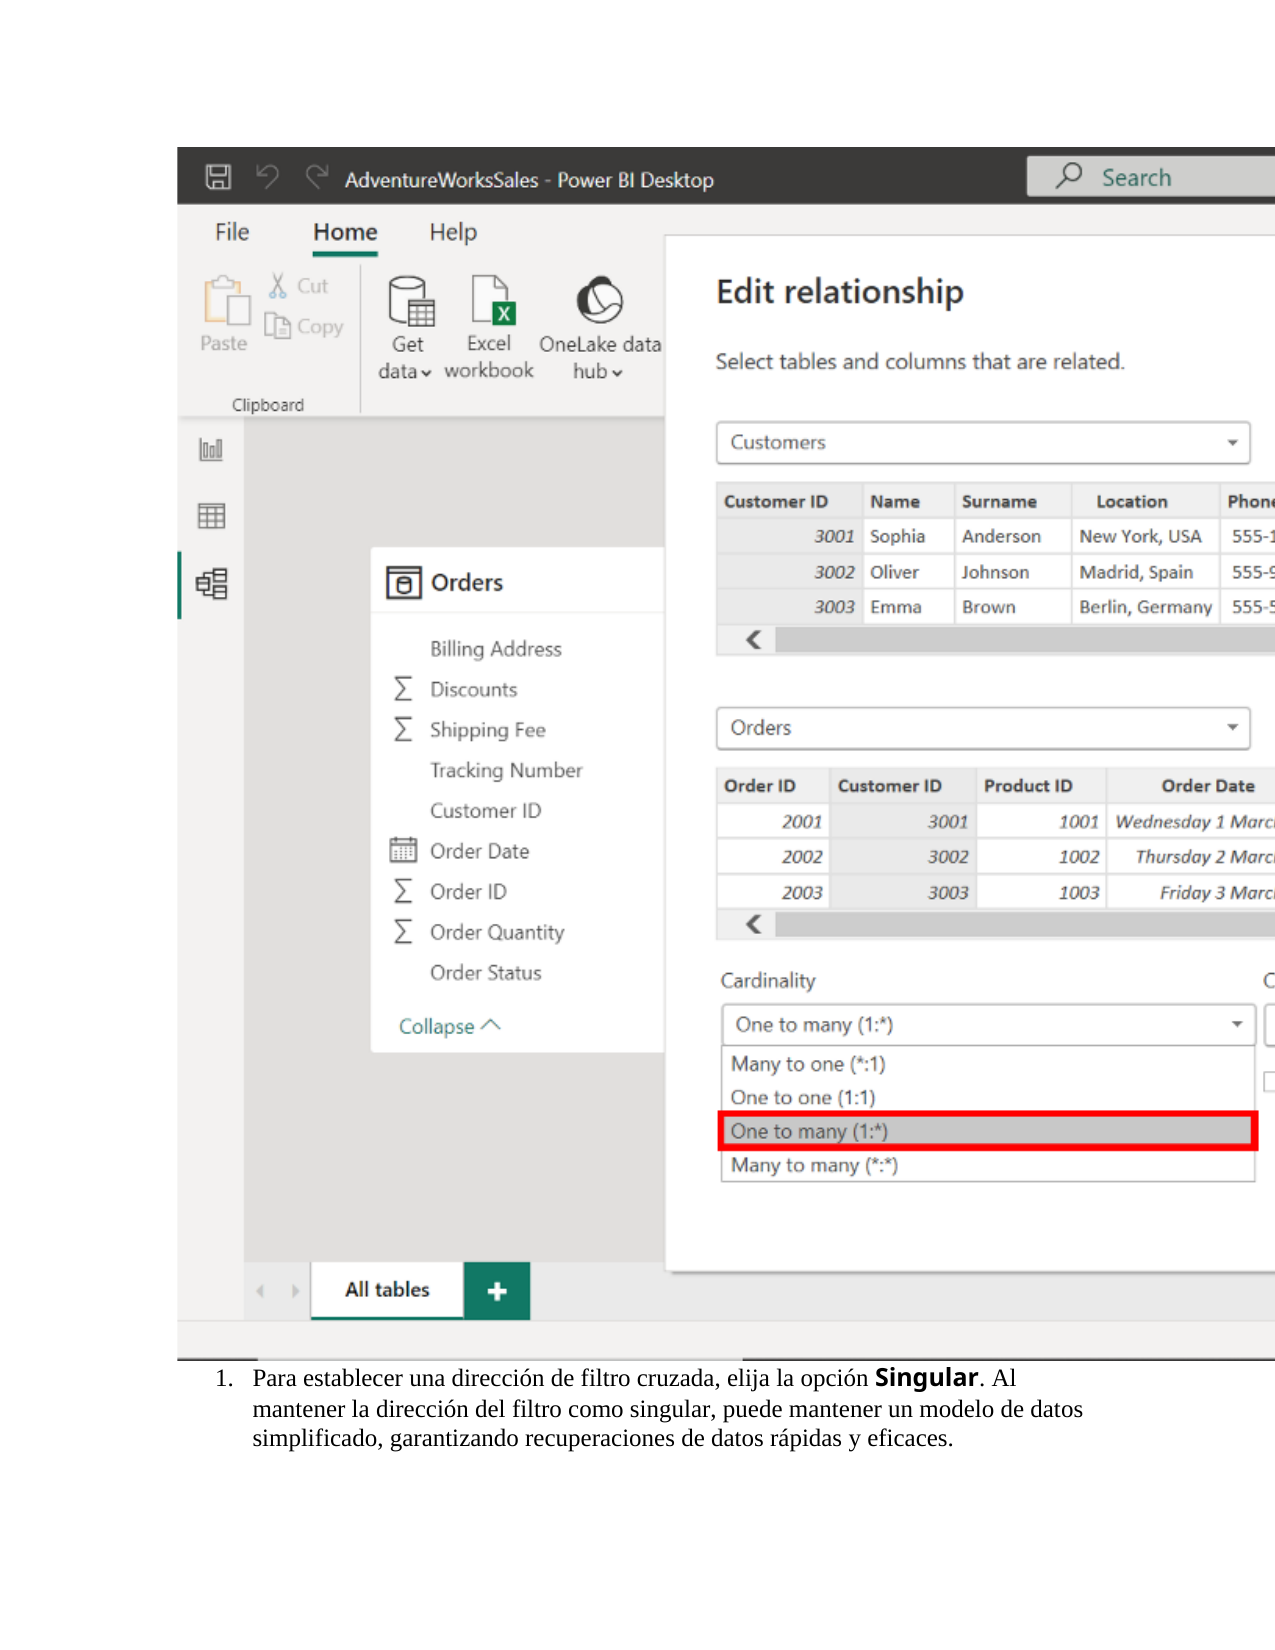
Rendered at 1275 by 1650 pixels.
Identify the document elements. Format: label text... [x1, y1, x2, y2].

picture [177, 147, 1275, 1361]
list Para establecer una dirección de filtro cruzada, elija la opción Singular. Al mantener la dirección del filtro como singular, puede mantener un modelo de datos simplificado, garantizando recuperaciones de datos rápidas y eficaces. [215, 1361, 1098, 1452]
